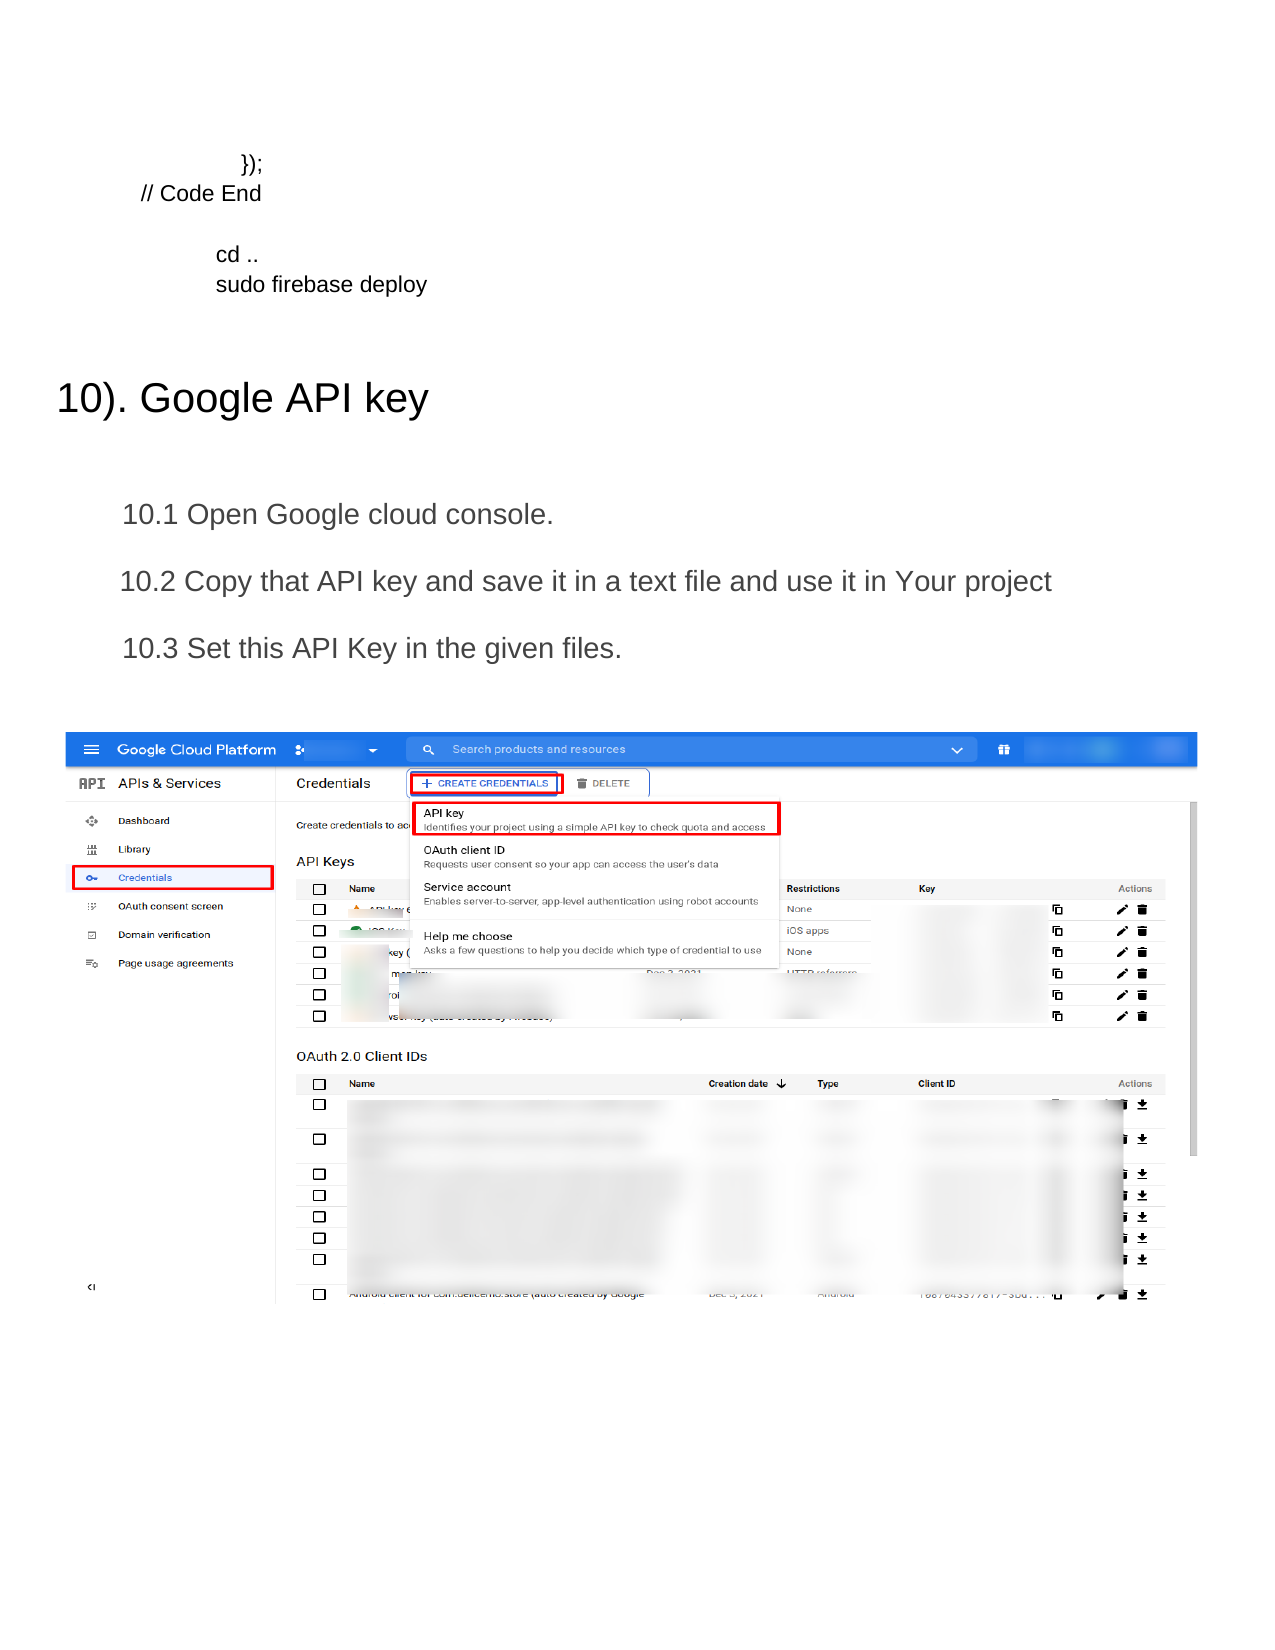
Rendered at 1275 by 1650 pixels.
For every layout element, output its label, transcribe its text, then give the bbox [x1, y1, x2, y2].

text // Code End [141, 180, 1125, 207]
text }); [216, 150, 1125, 176]
text cd .. [141, 241, 1125, 267]
subtitle 10). Google API key [56, 373, 1125, 421]
subtitle 10.2 Copy that API key and save it in a text file and use it in Your project [103, 564, 1125, 597]
text sudo firebase deploy [141, 271, 1125, 297]
subtitle 10.1 Open Google cloud console. [103, 497, 1125, 530]
picture [65, 732, 1198, 1304]
subtitle 10.3 Set this API Key in the given files. [103, 631, 1125, 664]
